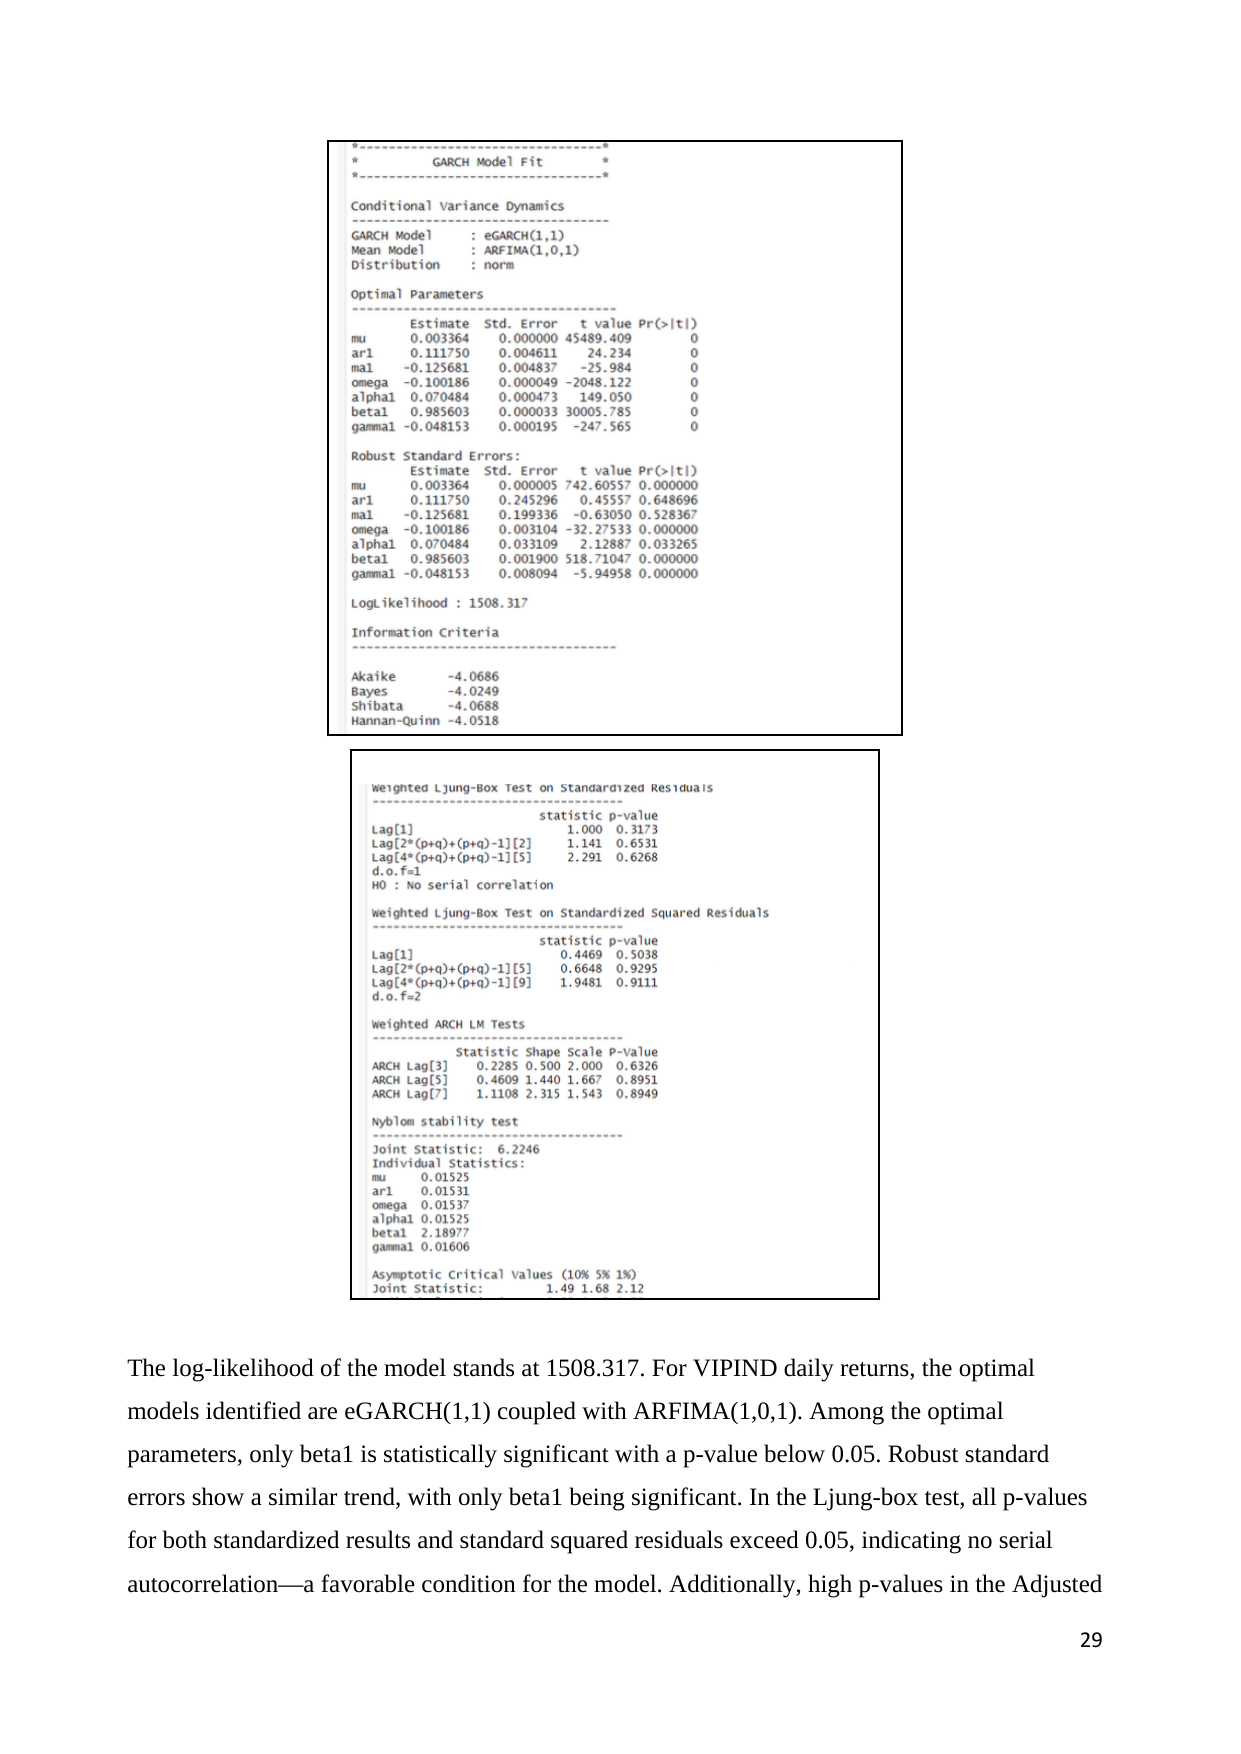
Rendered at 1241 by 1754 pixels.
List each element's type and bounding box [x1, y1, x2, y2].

picture [352, 751, 878, 1298]
text [127, 1353, 1103, 1597]
picture [329, 142, 901, 734]
